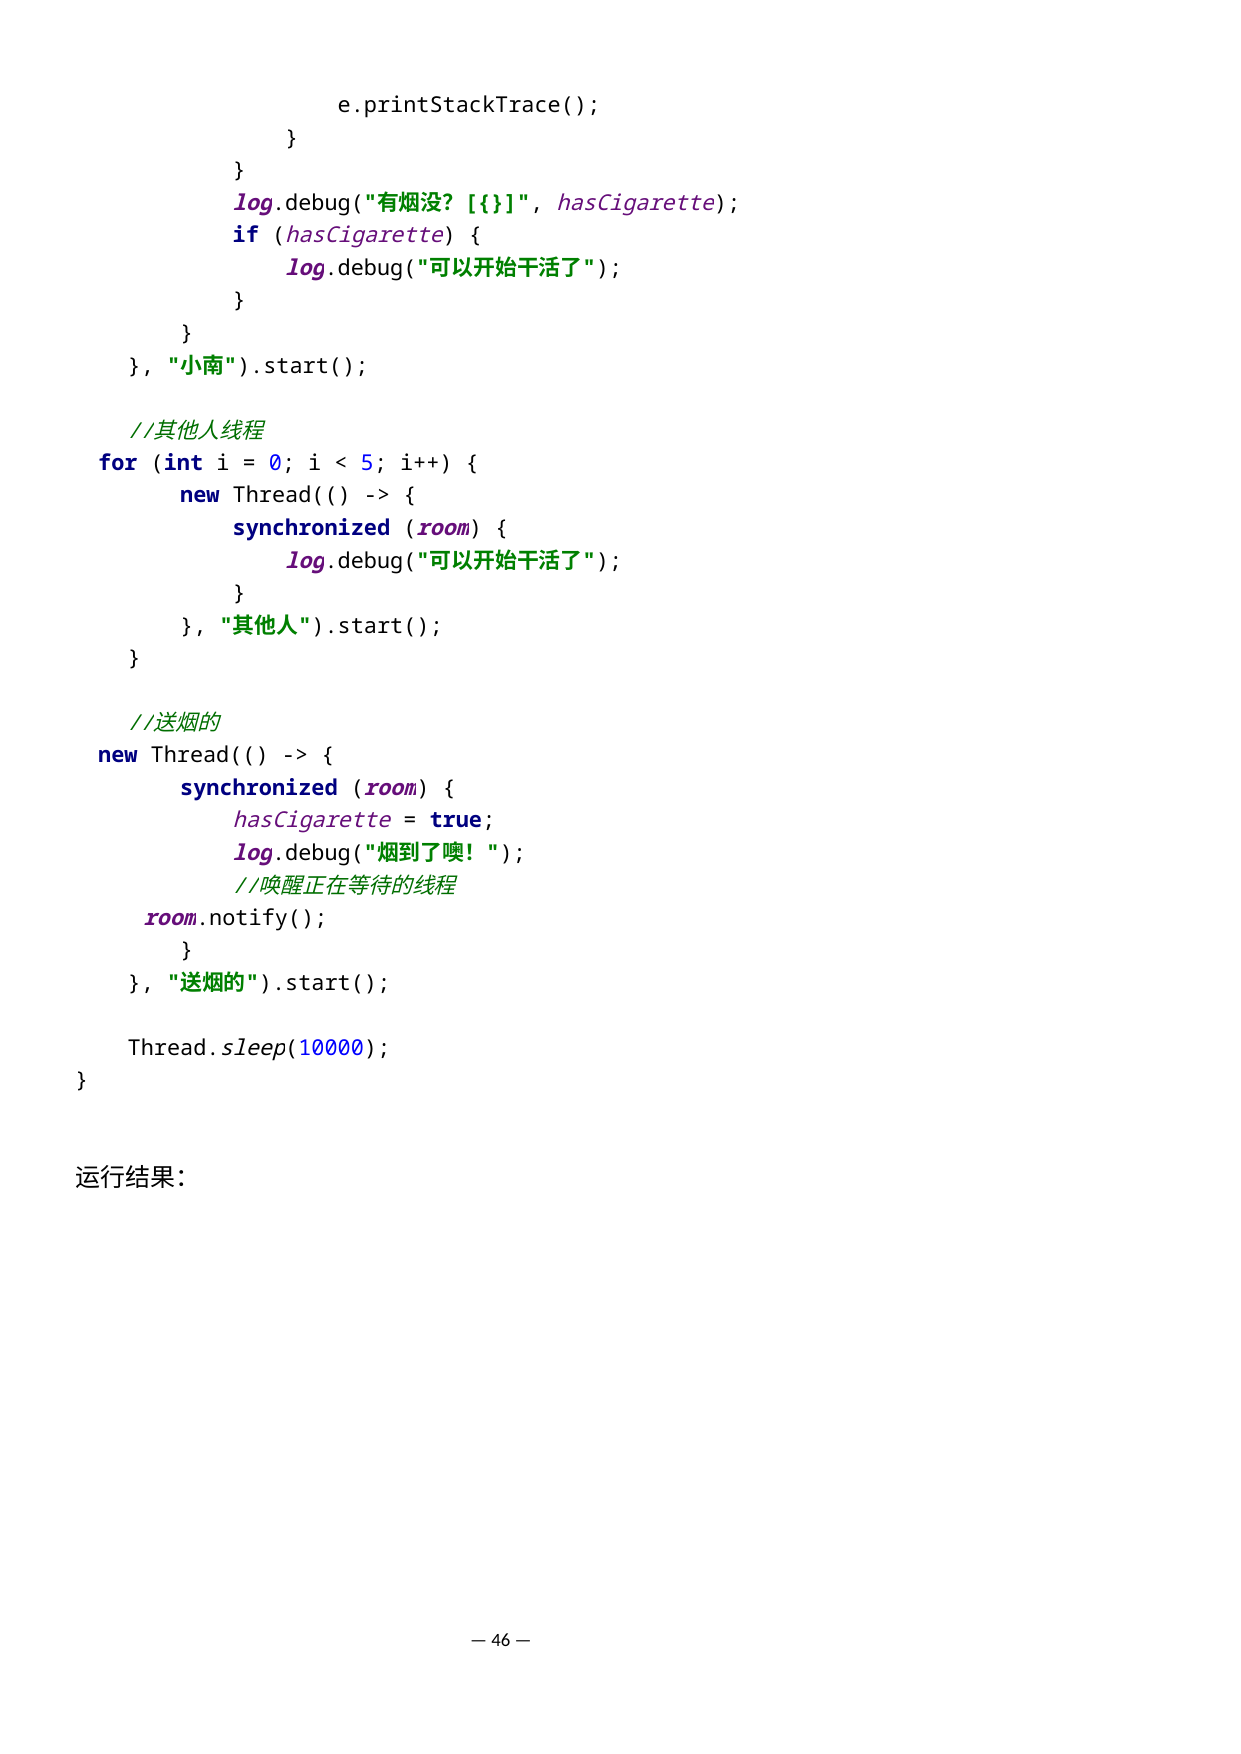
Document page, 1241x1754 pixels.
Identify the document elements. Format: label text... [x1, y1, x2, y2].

list 运行结果： [75, 1143, 1165, 1208]
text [75, 88, 1165, 1095]
